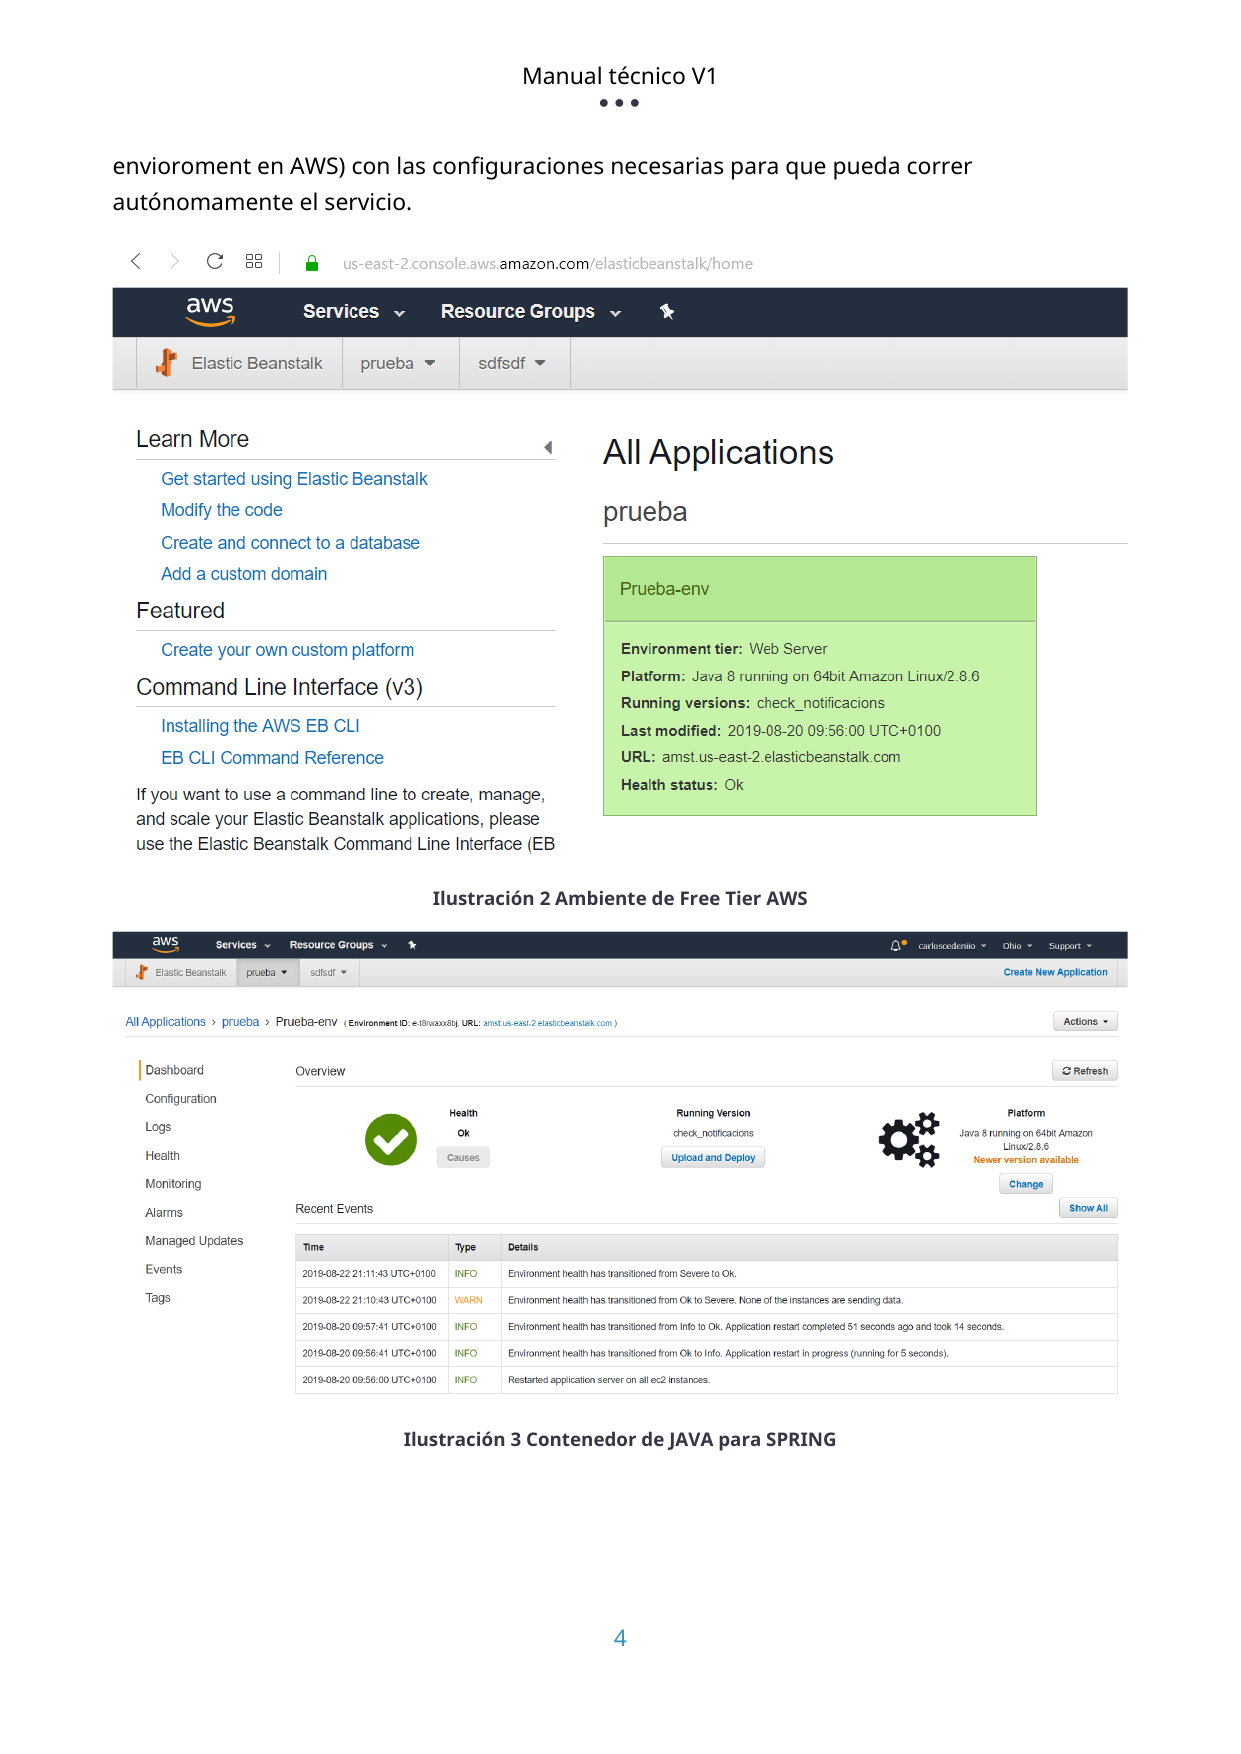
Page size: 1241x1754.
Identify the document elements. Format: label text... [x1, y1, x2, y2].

picture [112, 931, 1128, 1401]
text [112, 150, 1128, 217]
picture [112, 242, 1128, 860]
